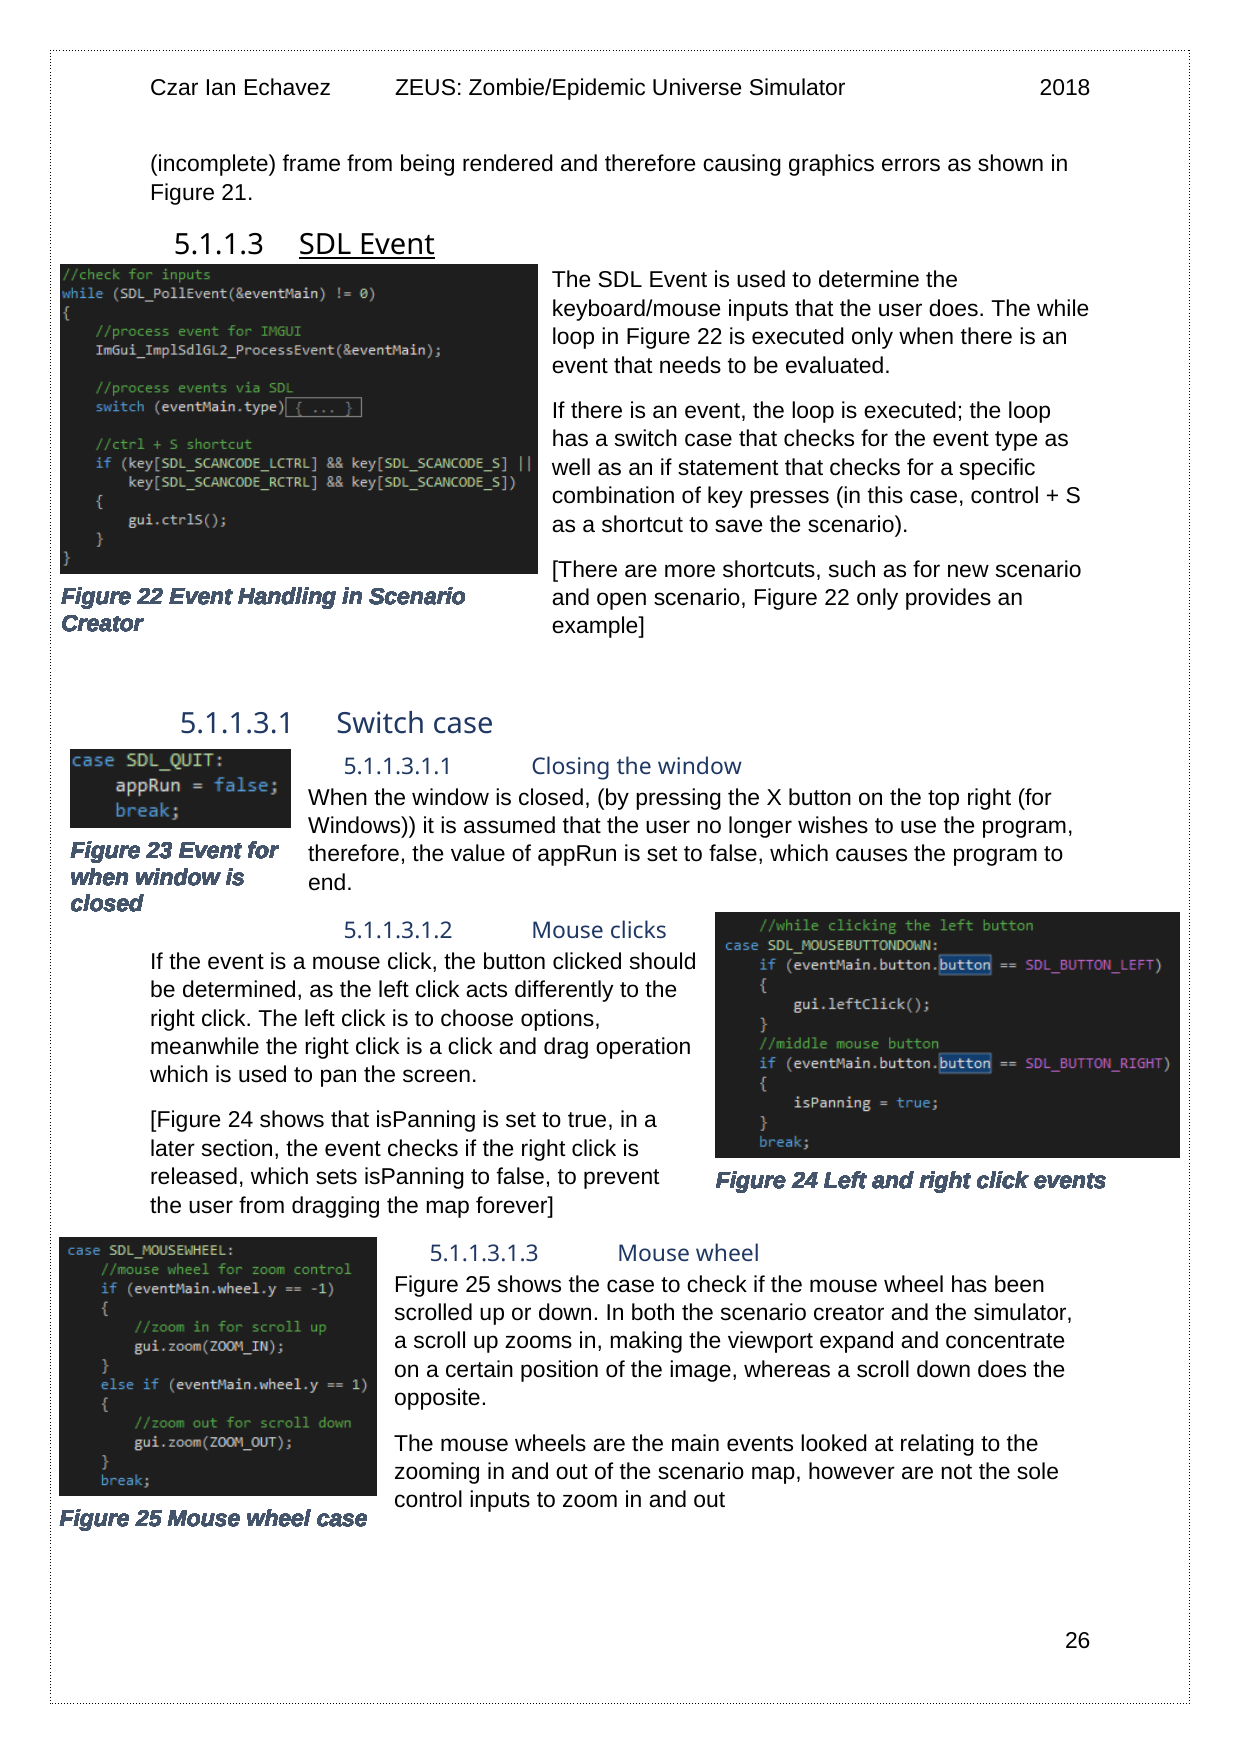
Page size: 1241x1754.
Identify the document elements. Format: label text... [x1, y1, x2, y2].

subtitle Mouse clicks [185, 914, 715, 945]
text If the event is a mouse click, the button clicked should be determined, as the left click acts differently to the right click. The left click is to choose options, meanwhile the right click is a click and drag operation which is used to pan the screen. [150, 948, 715, 1088]
picture [59, 1237, 377, 1496]
subtitle Closing the window [291, 750, 1090, 781]
subtitle SDL Event [174, 223, 1090, 263]
picture [60, 264, 538, 574]
text If there is an event, the loop is executed; the loop has a switch case that checks for the event type as well as an if statement that checks for a specific combination of key presses (in this case, control + S as a shortcut to save the scenario). [538, 397, 1090, 537]
text [There are more shortcuts, such as for new scenario and open scenario, Figure 22 only provides an example] [150, 556, 1090, 639]
subtitle Mouse wheel [377, 1237, 1090, 1268]
picture [70, 749, 291, 828]
text Figure 25 shows the case to check if the mouse wheel has been scrolled up or down. In both the scenario creator and the simulator, a scroll up zooms in, making the viewport expand and concentrate on a certain position of the image, whereas a scroll down does the opposite. [377, 1271, 1090, 1411]
text When the window is closed, (by pressing the X button on the top right (for Windows)) it is assumed that the user no longer wishes to use the program, therefore, the value of appRun is set to false, which causes the program to end. [150, 783, 1090, 895]
text The SDL Event is used to determine the keyboard/mouse inputs that the user does. The while loop in Figure 22 is executed only when there is an event that needs to be evaluated. [538, 266, 1090, 378]
picture [715, 912, 1180, 1158]
text [Figure 24 shows that isPanning is set to true, in a later section, the event checks if the right click is released, which sets isPanning to false, to prevent the user from dragging the map forever] [150, 1106, 1090, 1218]
subtitle Switch case [179, 703, 1090, 742]
text The mouse wheels are the main events looked at relating to the zooming in and out of the scenario map, however are not the sole control inputs to zoom in and out [150, 1429, 1090, 1513]
